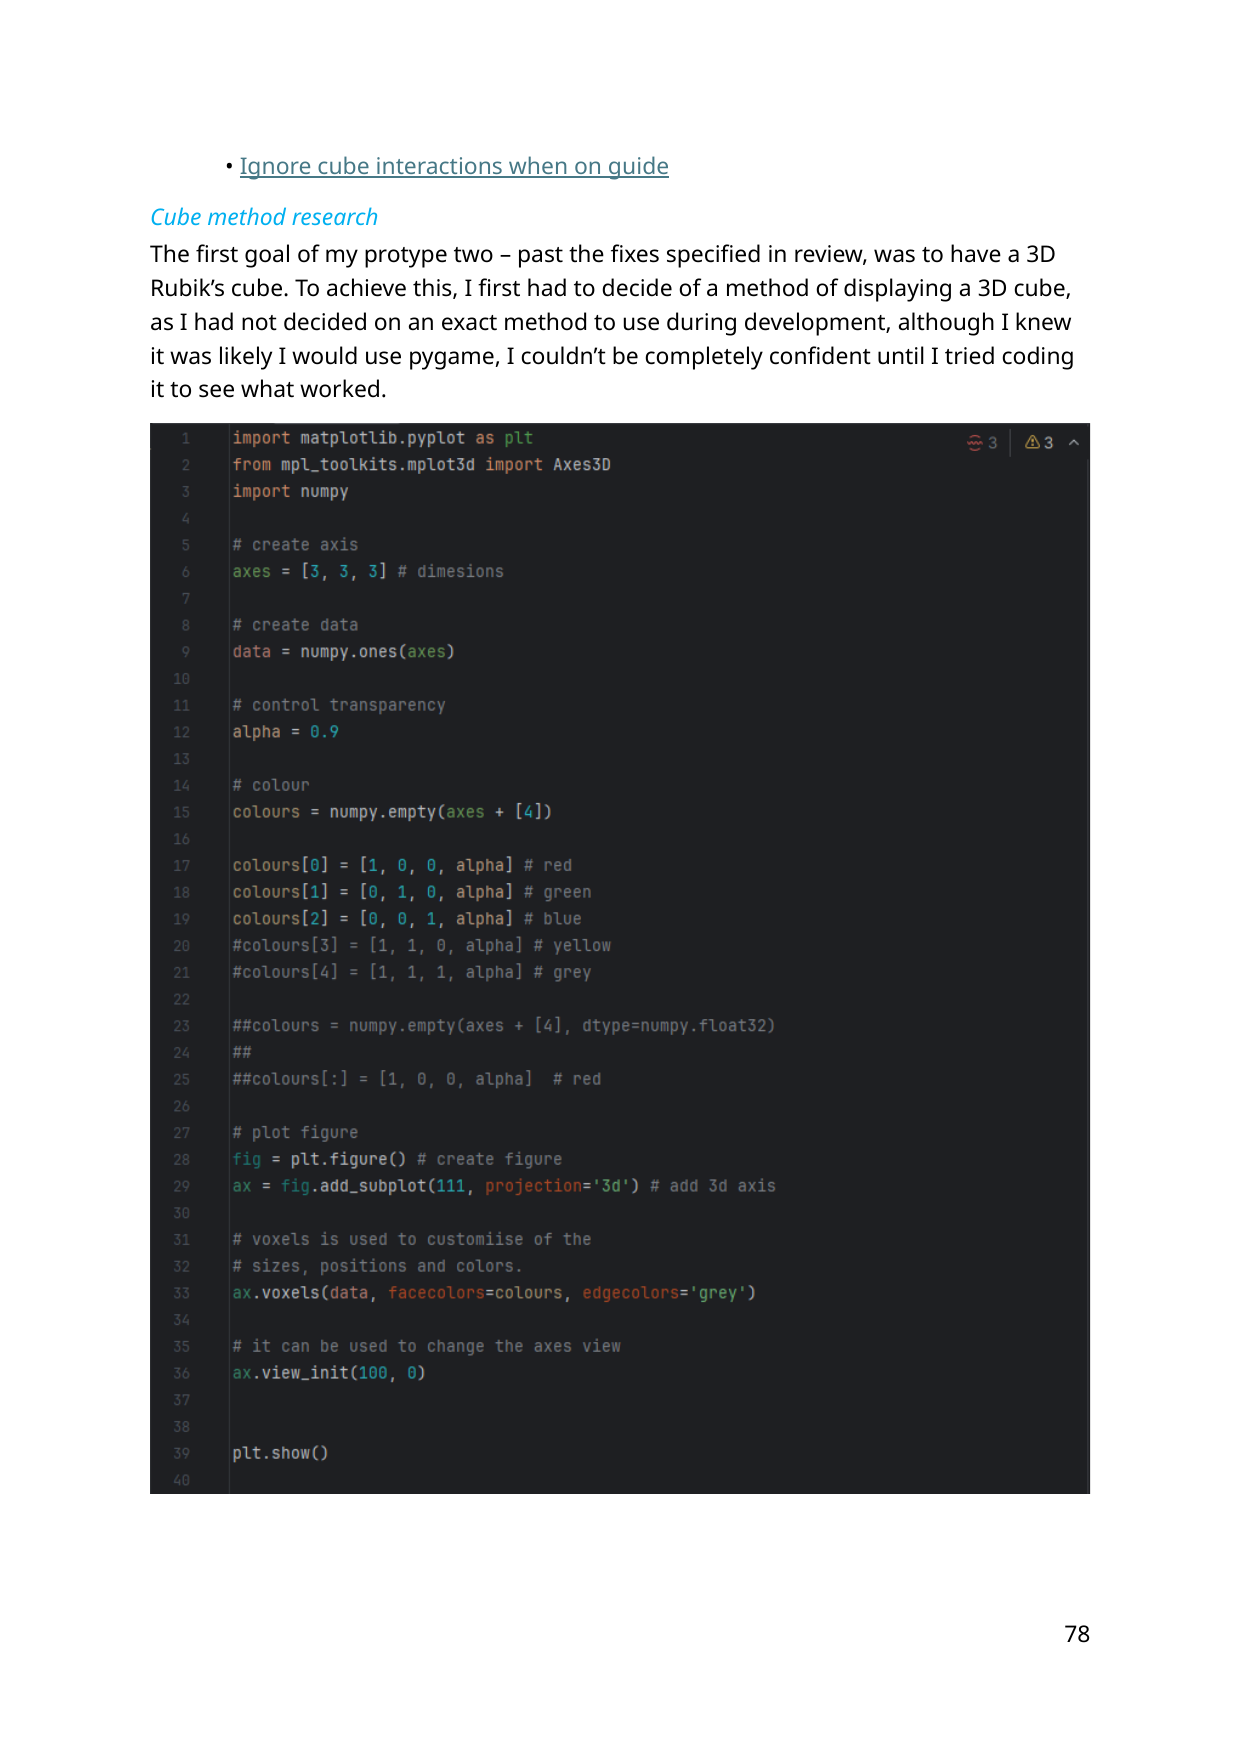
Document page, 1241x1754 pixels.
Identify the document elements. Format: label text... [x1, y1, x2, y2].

picture [150, 423, 1091, 1494]
text • Ignore cube interactions when on guide [150, 150, 1090, 181]
subtitle Cube method research [150, 200, 1090, 232]
text The first goal of my protype two – past the fixes specified in review, was to have a 3D Rubik’s cube. To achieve this, I first had to decide of a method of displaying a 3D cube, as I had not decided on an exact method to use during development, although I knew it was likely I would use pygame, I couldn’t be completely confident until I tried coding it to see what worked. [150, 238, 1090, 404]
